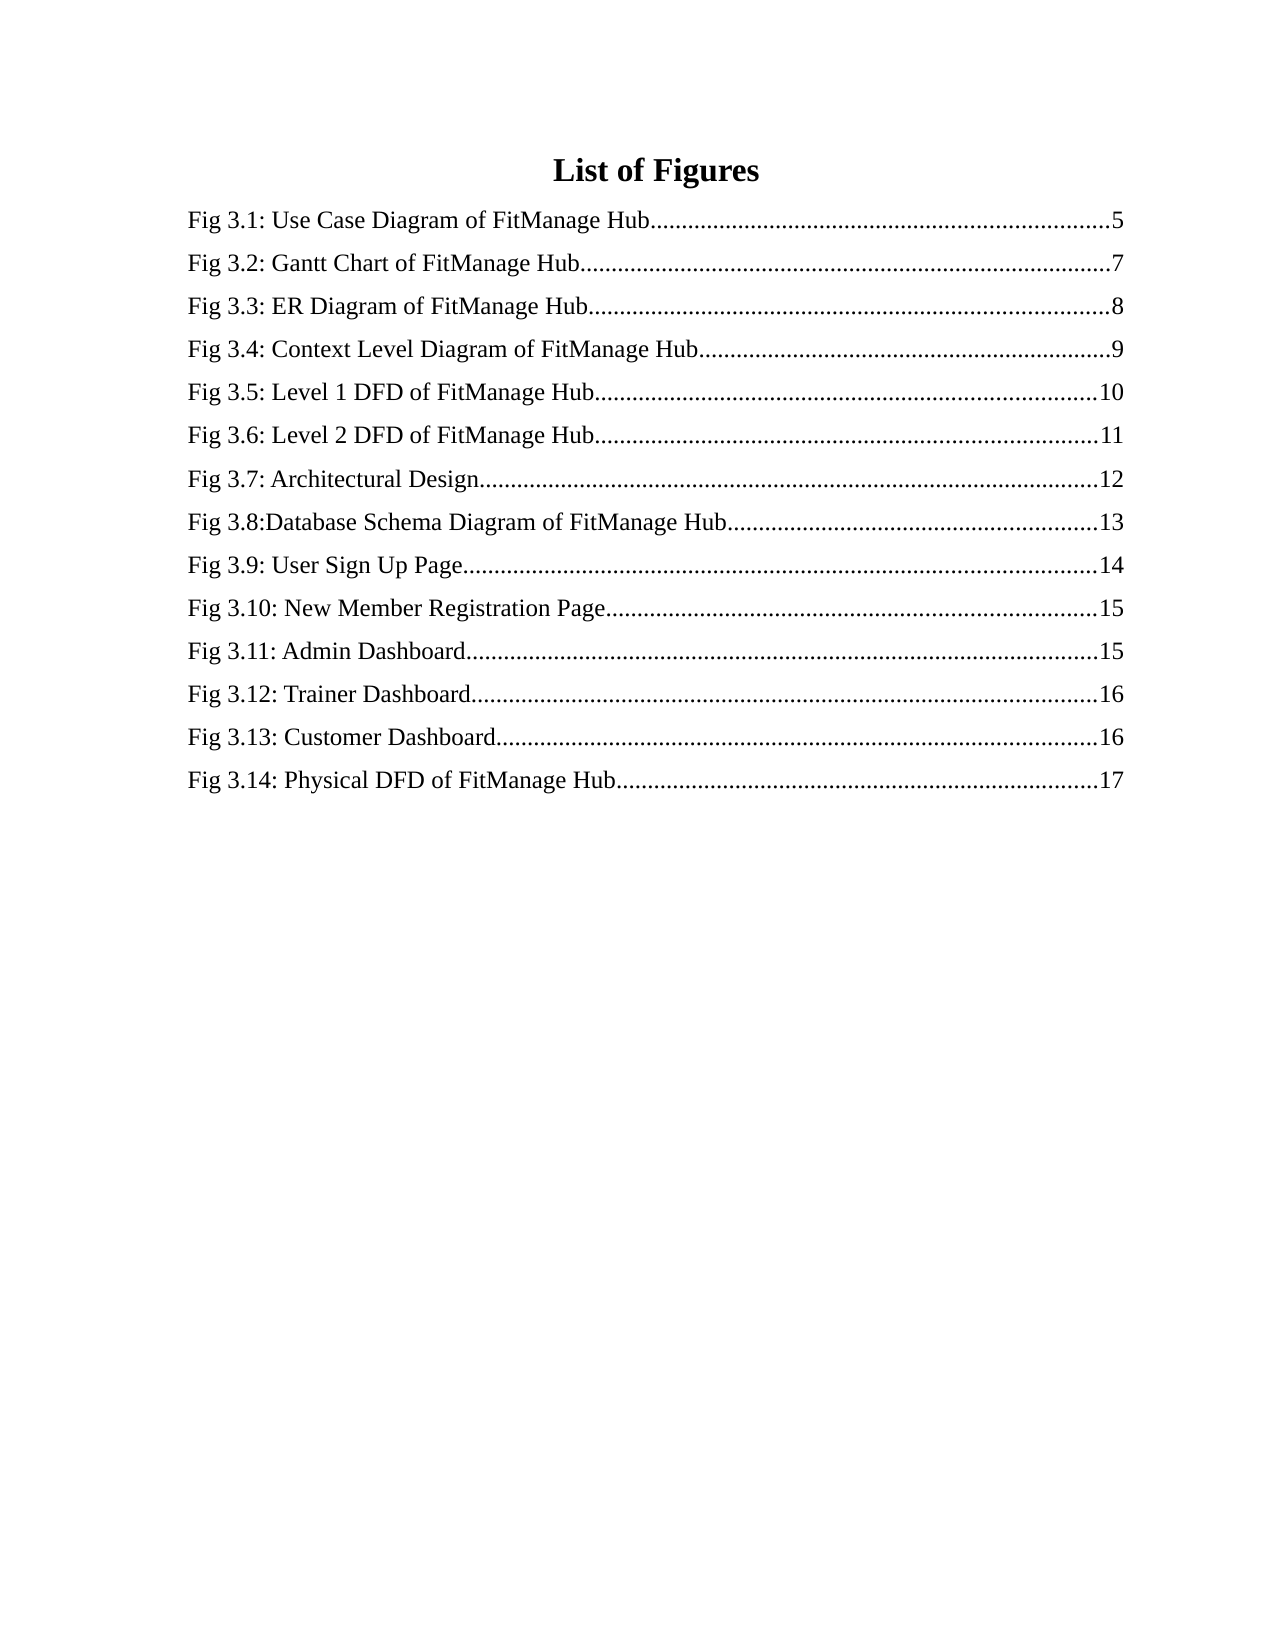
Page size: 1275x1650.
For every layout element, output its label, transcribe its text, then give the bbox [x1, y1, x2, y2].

text Fig 3.14: Physical DFD of FitManage Hub 17 [187, 766, 1125, 794]
text Fig 3.2: Gantt Chart of FitManage Hub 7 [187, 248, 1125, 277]
text Fig 3.7: Architectural Design 12 [187, 464, 1125, 492]
text Fig 3.1: Use Case Diagram of FitManage Hub 5 [187, 205, 1125, 234]
text Fig 3.11: Admin Dashboard 15 [187, 636, 1125, 665]
text Fig 3.10: New Member Registration Page 15 [187, 593, 1125, 622]
text Fig 3.4: Context Level Diagram of FitManage Hub 9 [187, 334, 1125, 363]
text Fig 3.12: Trainer Dashboard 16 [187, 679, 1125, 708]
text Fig 3.6: Level 2 DFD of FitManage Hub 11 [187, 421, 1125, 449]
text Fig 3.3: ER Diagram of FitManage Hub 8 [187, 291, 1125, 320]
text Fig 3.9: User Sign Up Page 14 [187, 550, 1125, 579]
text List of Figures [187, 150, 1125, 188]
text Fig 3.5: Level 1 DFD of FitManage Hub 10 [187, 377, 1125, 406]
text Fig 3.13: Customer Dashboard 16 [187, 722, 1125, 751]
text Fig 3.8:Database Schema Diagram of FitManage Hub 13 [187, 507, 1125, 536]
